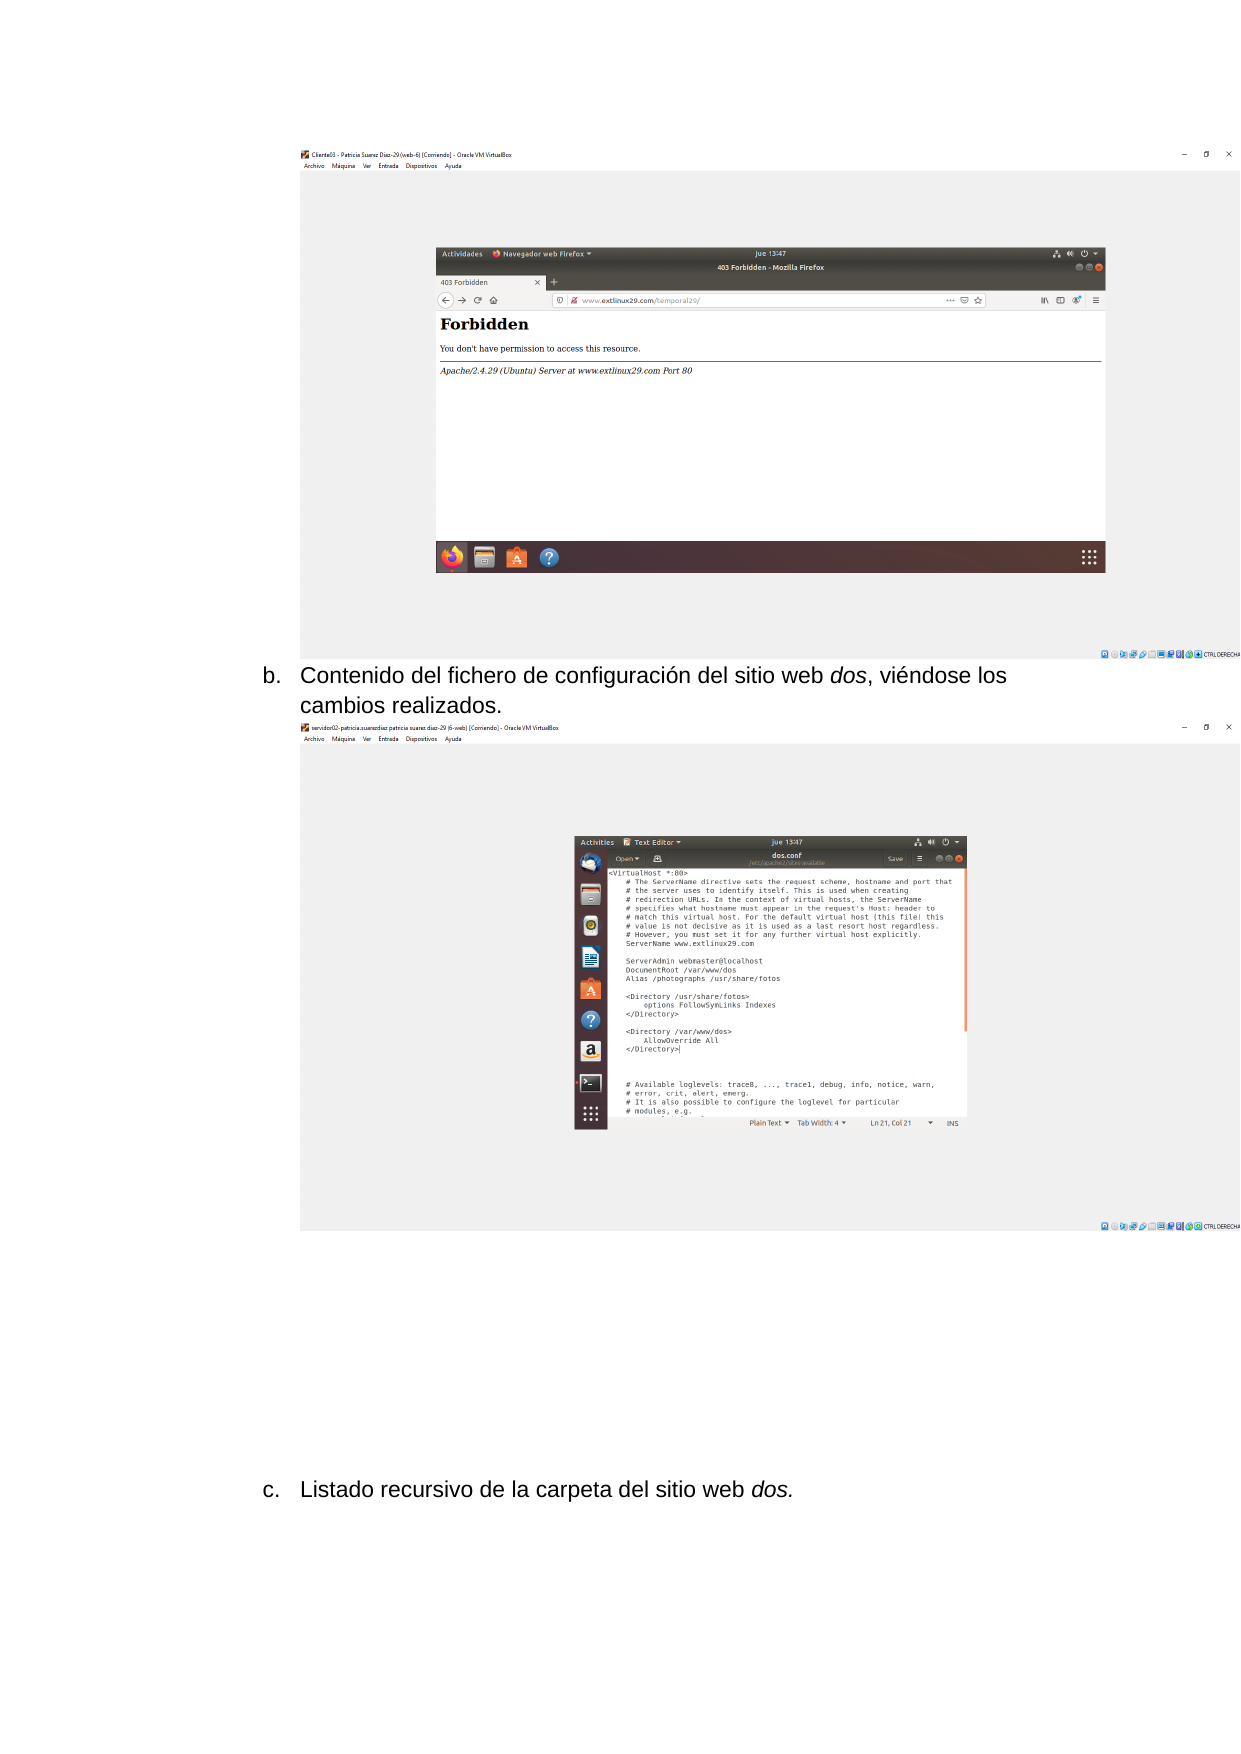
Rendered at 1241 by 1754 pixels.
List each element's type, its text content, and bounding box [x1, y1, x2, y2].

list Contenido del fichero de configuración del sitio web dos, viéndose los cambios realizados. [262, 662, 1090, 719]
list Listado recursivo de la carpeta del sitio web dos. [262, 1476, 1090, 1503]
picture [300, 722, 1241, 1231]
picture [300, 150, 1241, 659]
